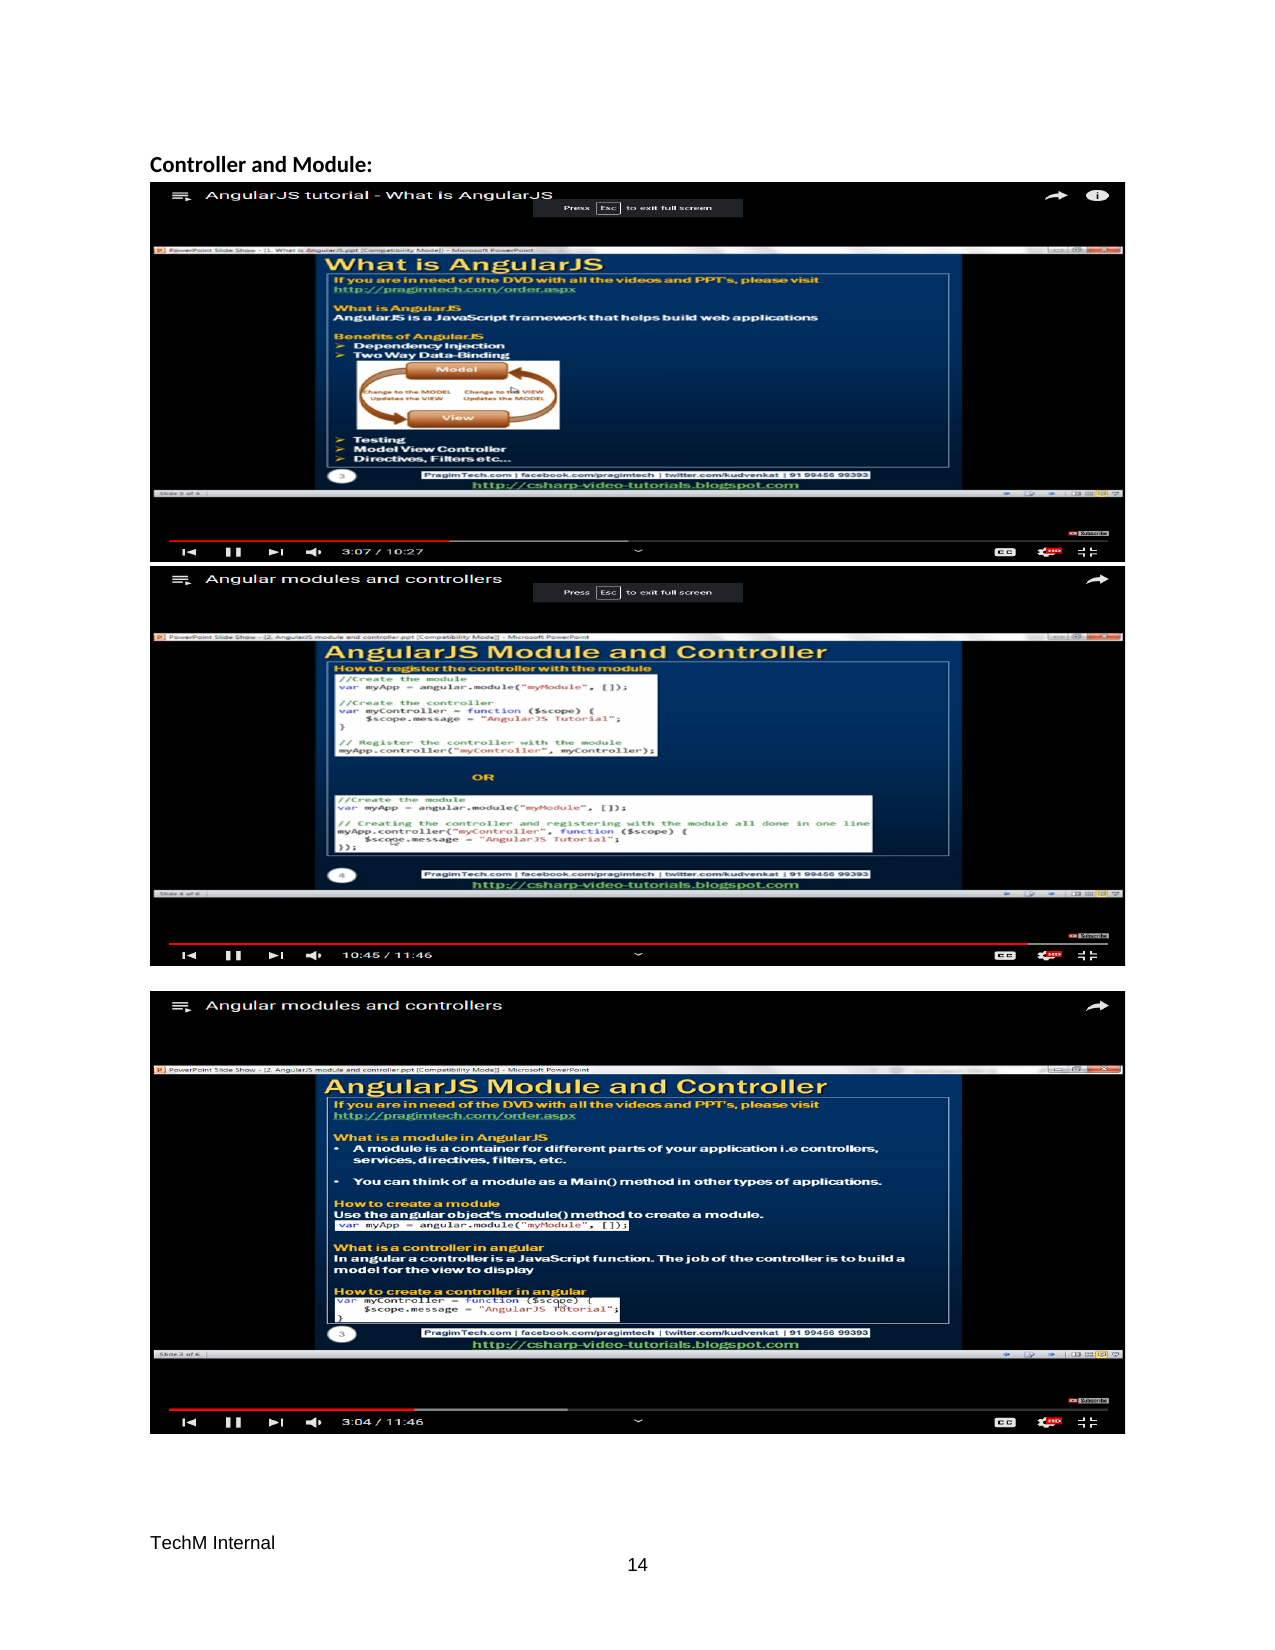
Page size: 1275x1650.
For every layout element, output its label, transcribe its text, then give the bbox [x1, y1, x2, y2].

picture [150, 566, 1125, 966]
picture [150, 182, 1125, 562]
picture [150, 991, 1125, 1434]
text Controller and Module: [150, 150, 1125, 182]
